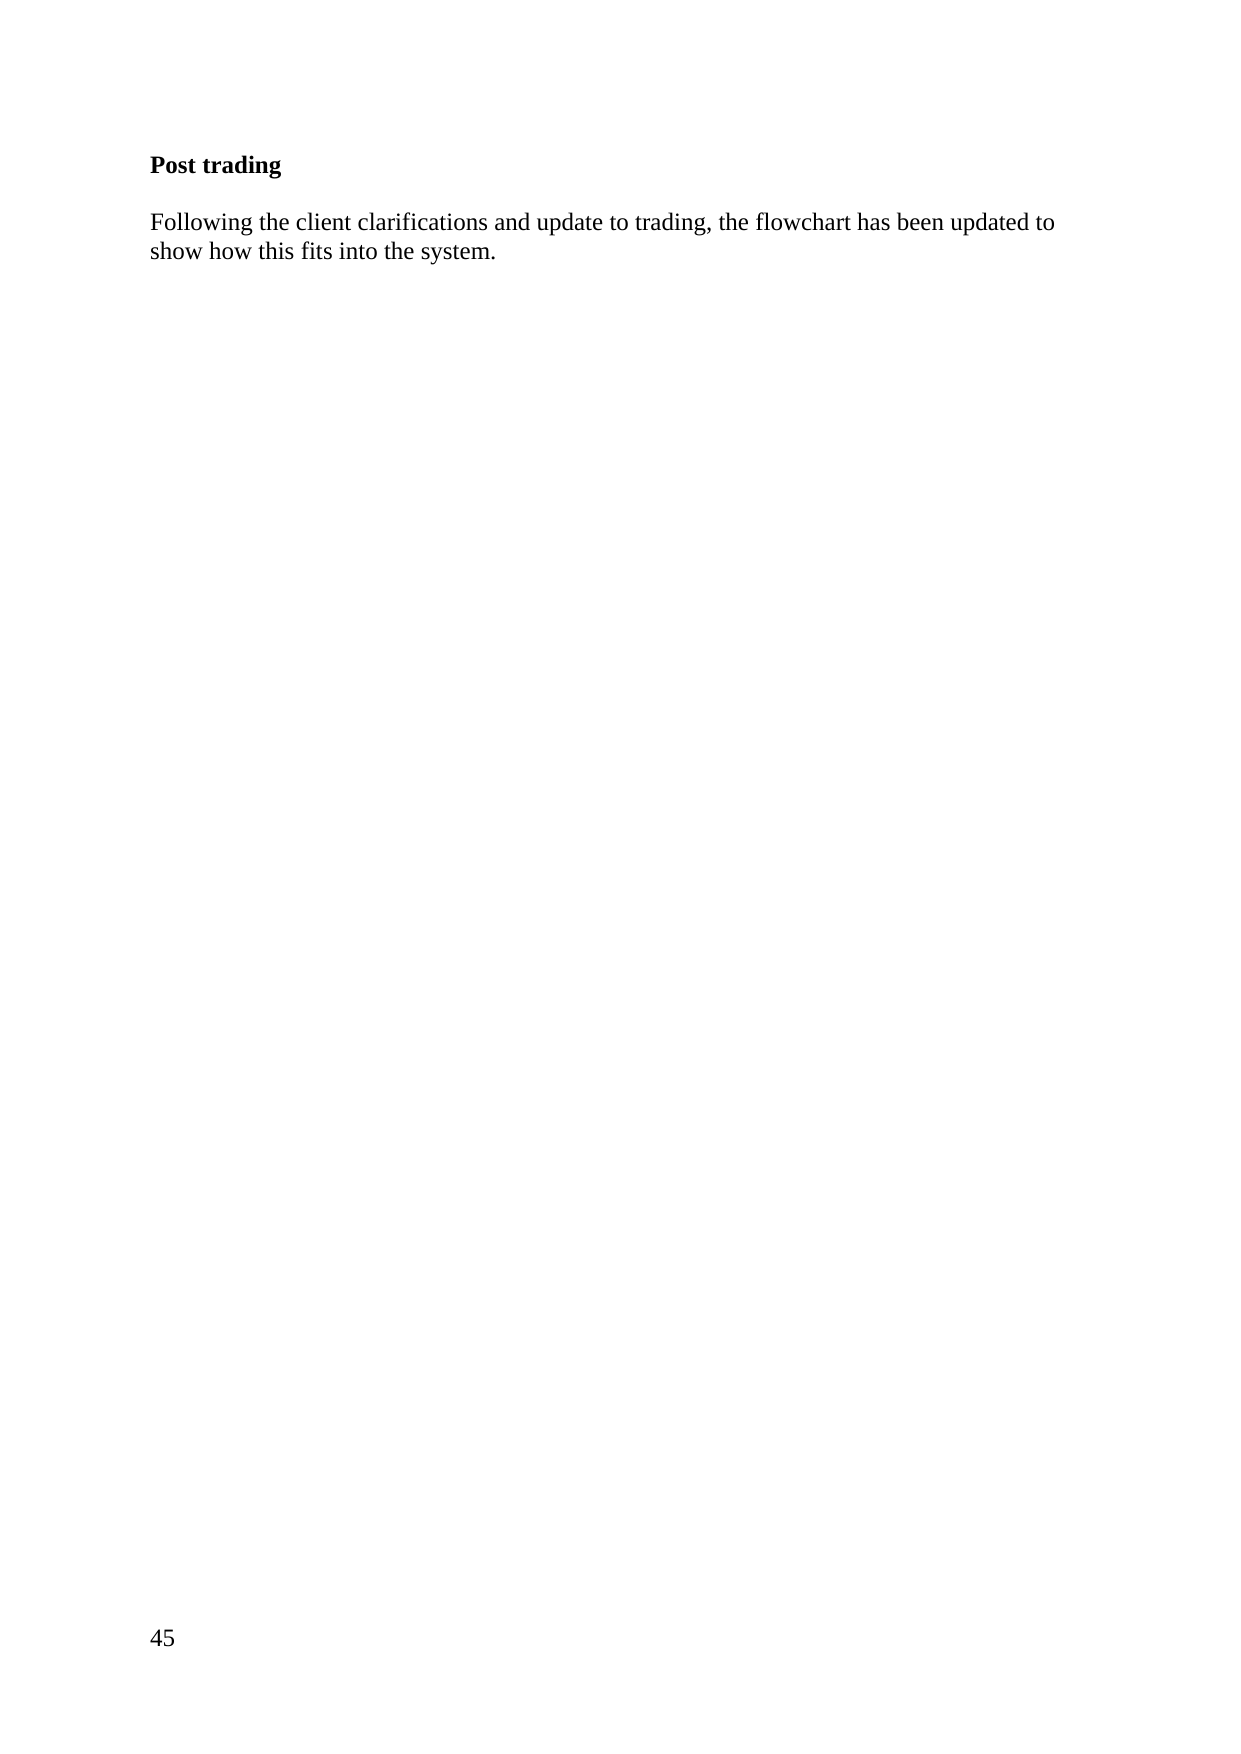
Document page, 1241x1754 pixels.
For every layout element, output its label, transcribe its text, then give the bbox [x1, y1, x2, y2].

text Post trading [150, 150, 1090, 179]
text Following the client clarifications and update to trading, the flowchart has been updated to show how this fits into the system. [150, 207, 1090, 265]
